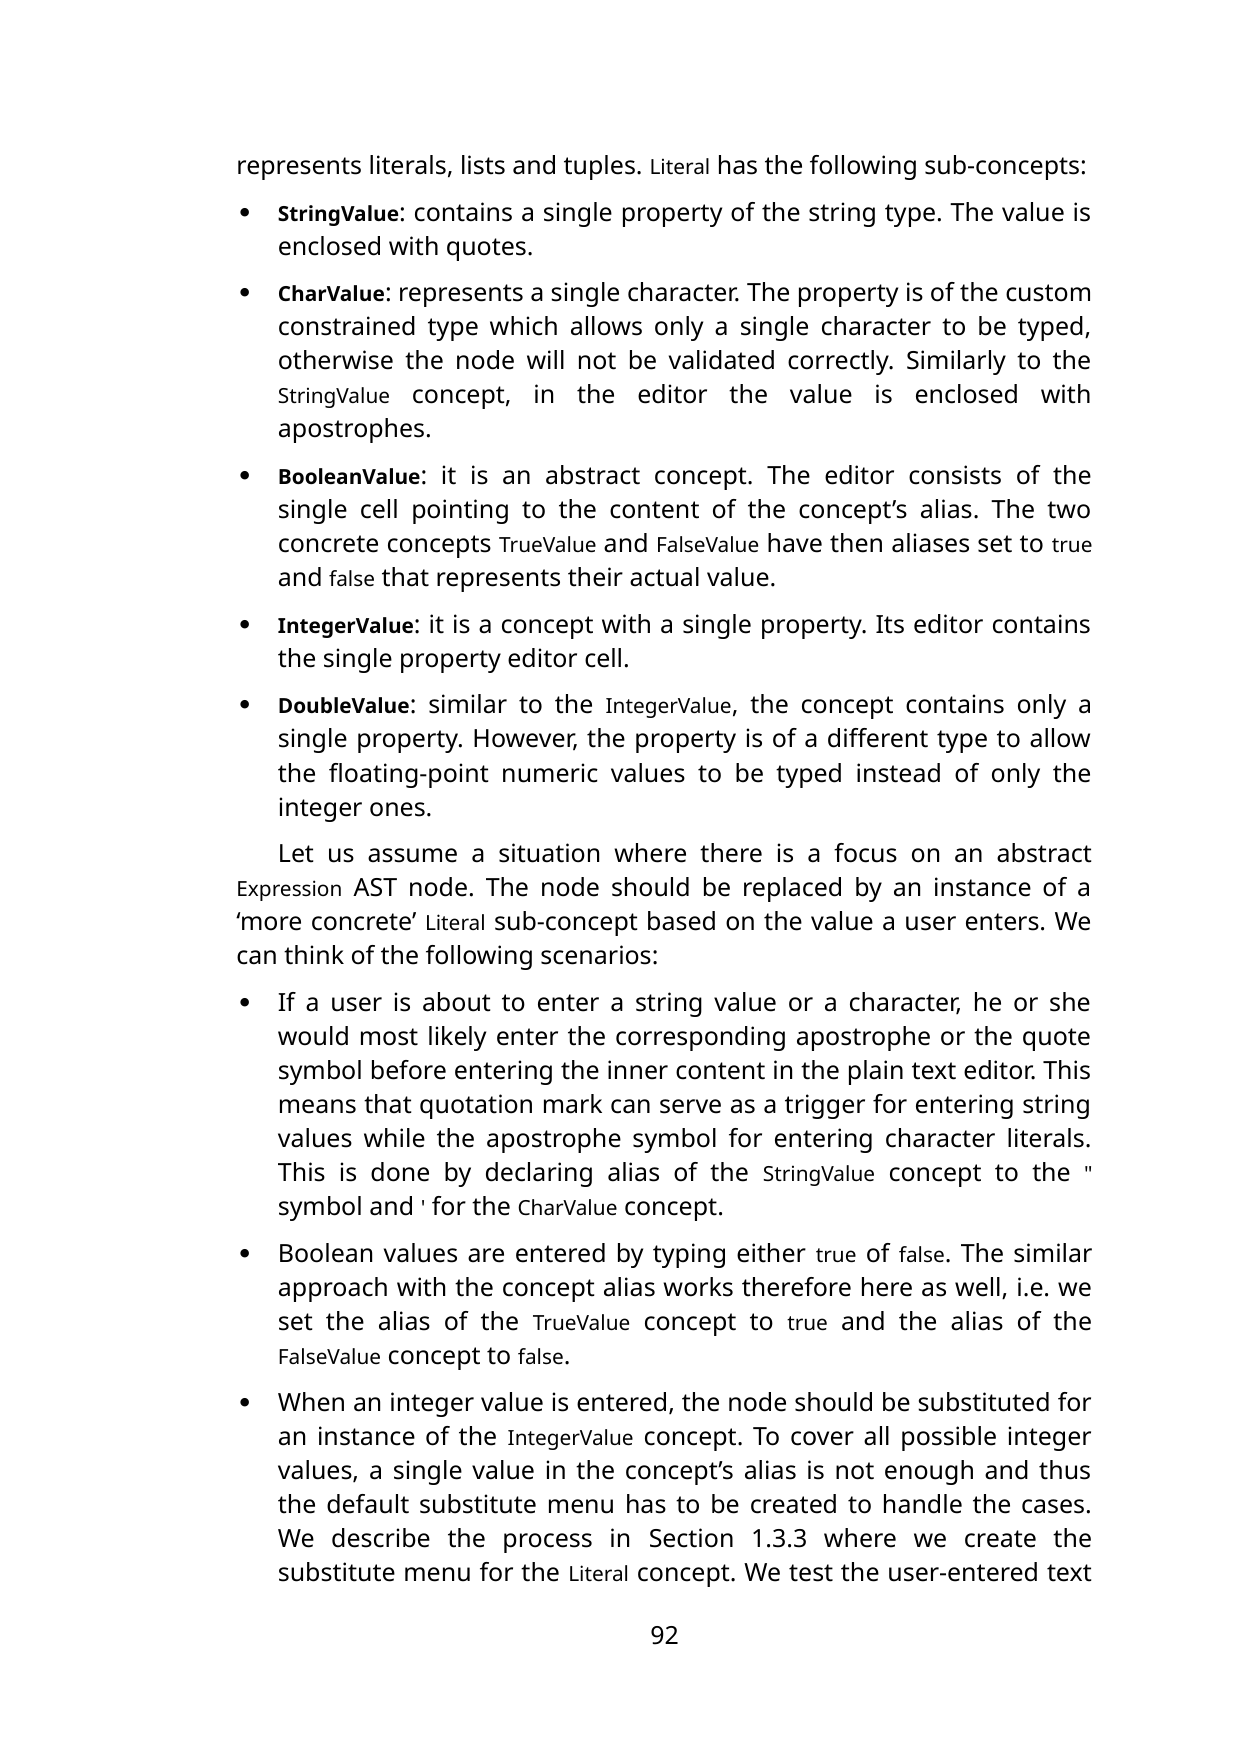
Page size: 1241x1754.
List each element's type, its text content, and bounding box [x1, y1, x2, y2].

text StringValue: contains a single property of the string type. The value is enclosed with quotes. [240, 194, 1092, 262]
text IntegerValue: it is a concept with a single property. Its editor contains the single property editor cell. [240, 606, 1092, 674]
text If a user is about to enter a string value or a character, he or she would most likely enter the corresponding apostrophe or the quote symbol before entering the inner content in the plain text editor. This means that quotation mark can serve as a trigger for entering string values while the apostrophe symbol for entering character literals. This is done by declaring alias of the StringValue concept to the " symbol and ' for the CharValue concept. [240, 984, 1092, 1223]
text CharValue: represents a single character. The property is of the custom constrained type which allows only a single character to be typed, otherwise the node will not be validated correctly. Similarly to the StringValue concept, in the editor the value is enclosed with apostrophes. [240, 275, 1092, 445]
text Let us assume a situation where there is a focus on an abstract Expression AST node. The node should be replaced by an instance of a ‘more concrete’ Literal sub-concept based on the value a user enters. We can think of the following scenarios: [236, 836, 1092, 972]
text BooleanValue: it is an abstract concept. The editor consists of the single cell pointing to the content of the concept’s alias. The two concrete concepts TrueValue and FalseValue have then aliases set to true and false that represents their actual value. [240, 458, 1092, 594]
text DoubleValue: similar to the IntegerValue, the concept contains only a single property. However, the property is of a different type to allow the floating-point numeric values to be typed instead of only the integer ones. [240, 687, 1092, 823]
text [236, 148, 1092, 182]
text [240, 1384, 1092, 1589]
text Boolean values are entered by typing either true of false. The similar approach with the concept alias works therefore here as well, i.e. we set the alias of the TrueValue concept to true and the alias of the FalseValue concept to false. [240, 1236, 1092, 1372]
